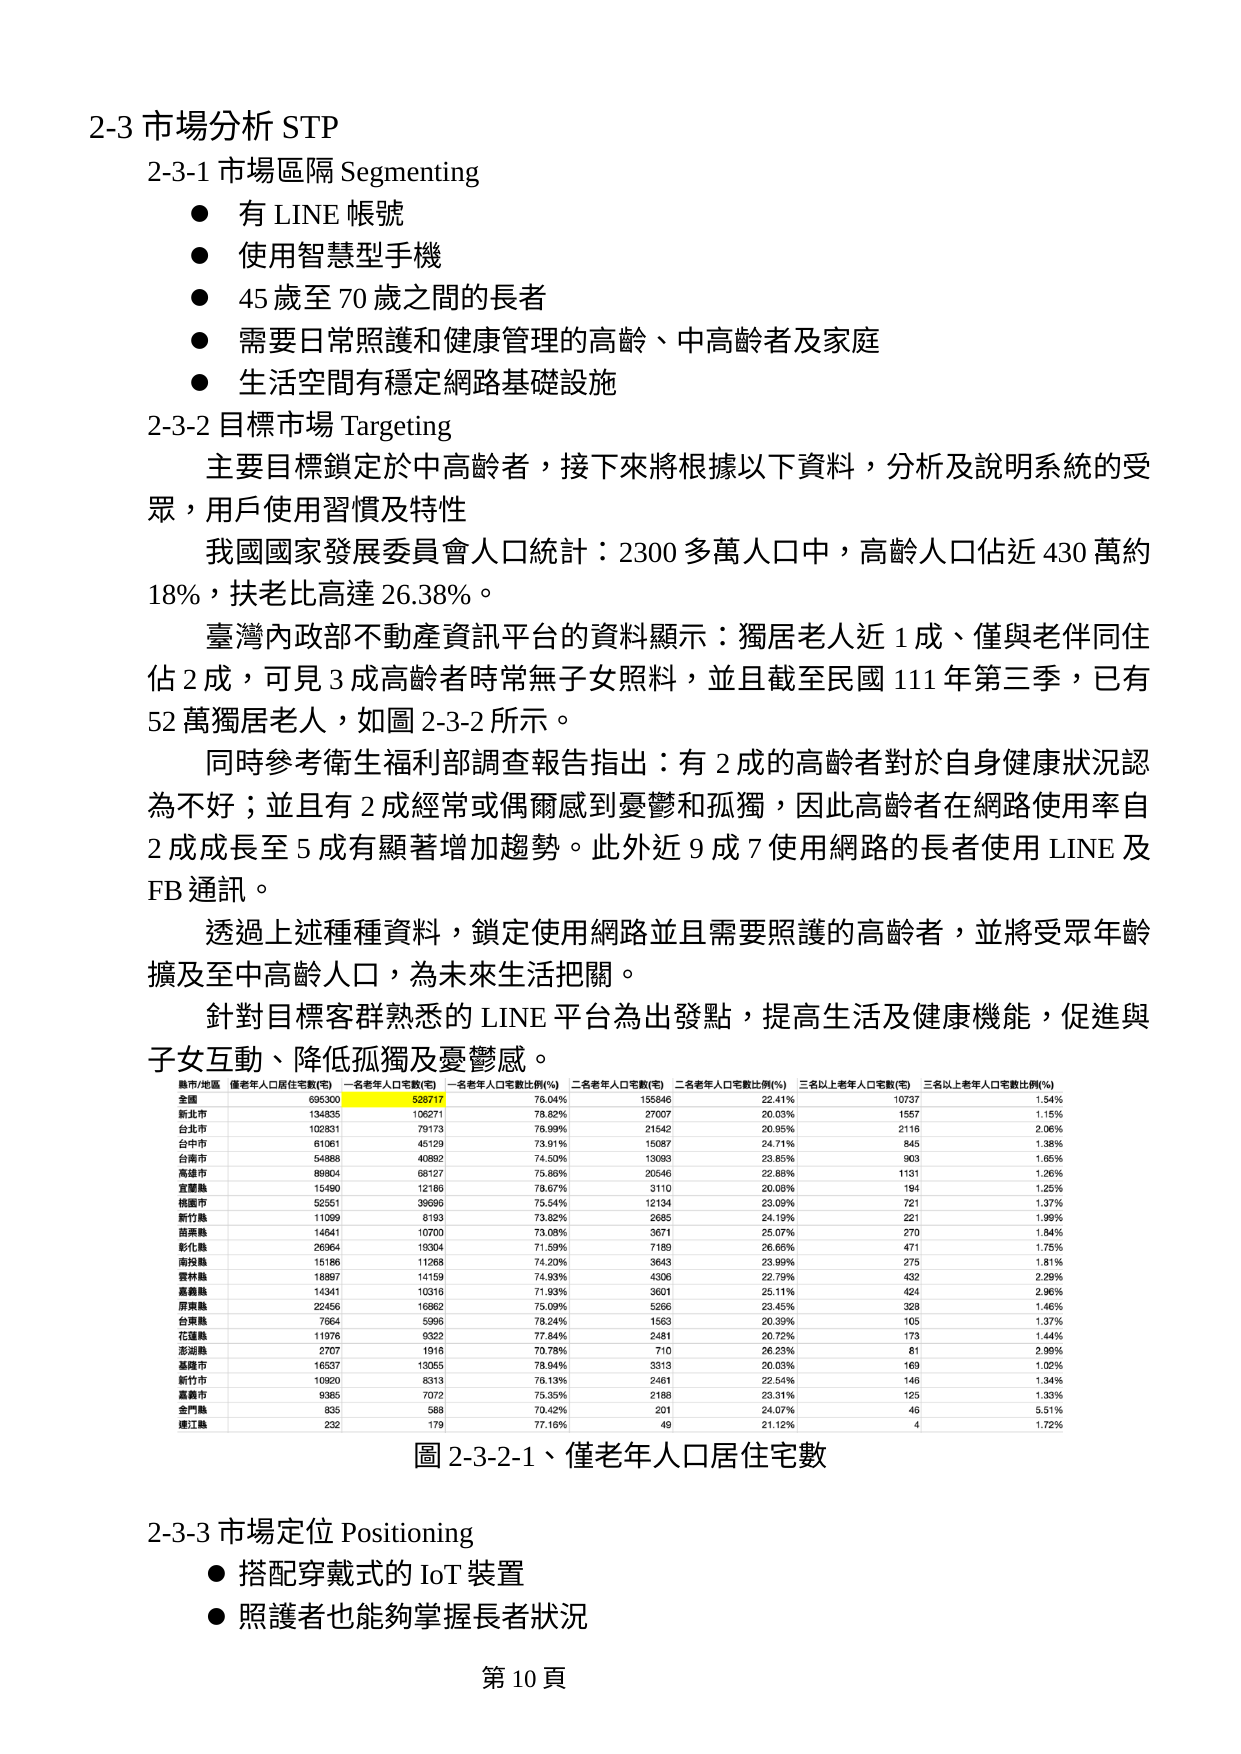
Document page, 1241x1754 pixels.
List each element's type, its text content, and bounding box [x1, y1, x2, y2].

list 照護者也能夠掌握長者狀況 [147, 1593, 1152, 1635]
text 2-3-3 市場定位 Positioning [147, 1508, 1152, 1551]
text 透過上述種種資料，鎖定使用網路並且需要照護的高齡者，並將受眾年齡擴及至中高齡人口，為未來生活把關。 [147, 909, 1152, 994]
text 2-3-1 市場區隔Segmenting [147, 148, 1152, 190]
text 2-3-2 目標市場 Targeting [147, 402, 1152, 444]
text 針對目標客群熟悉的LINE平台為出發點，提高生活及健康機能，促進與子女互動、降低孤獨及憂鬱感。 [147, 994, 1152, 1078]
list 45歲至70歲之間的長者 [189, 275, 1152, 317]
text 同時參考衛生福利部調查報告指出：有2成的高齡者對於自身健康狀況認為不好；並且有2成經常或偶爾感到憂鬱和孤獨，因此高齡者在網路使用率自2成成長至5成有顯著增加趨勢。此外近9成7使用網路的長者使用LINE及FB通訊。 [147, 740, 1152, 909]
text 主要目標鎖定於中高齡者，接下來將根據以下資料，分析及說明系統的受眾，用戶使用習慣及特性 [147, 444, 1152, 528]
picture [177, 1078, 1063, 1433]
list 生活空間有穩定網路基礎設施 [189, 359, 1152, 402]
list 使用智慧型手機 [189, 232, 1152, 275]
text 我國國家發展委員會人口統計：2300多萬人口中，高齡人口佔近430萬約18%，扶老比高達26.38%。 [147, 528, 1152, 613]
list 搭配穿戴式的IoT裝置 [147, 1551, 1152, 1593]
list 需要日常照護和健康管理的高齡、中高齡者及家庭 [189, 317, 1152, 359]
text 圖2-3-2-1、僅老年人口居住宅數 [118, 1433, 1122, 1475]
text 臺灣內政部不動產資訊平台的資料顯示：獨居老人近1成、僅與老伴同住佔2成，可見3成高齡者時常無子女照料，並且截至民國111年第三季，已有52萬獨居老人，如圖2-3-2所示。 [147, 613, 1152, 740]
list 有LINE帳號 [189, 190, 1152, 232]
text 2-3 市場分析STP [89, 100, 1152, 148]
